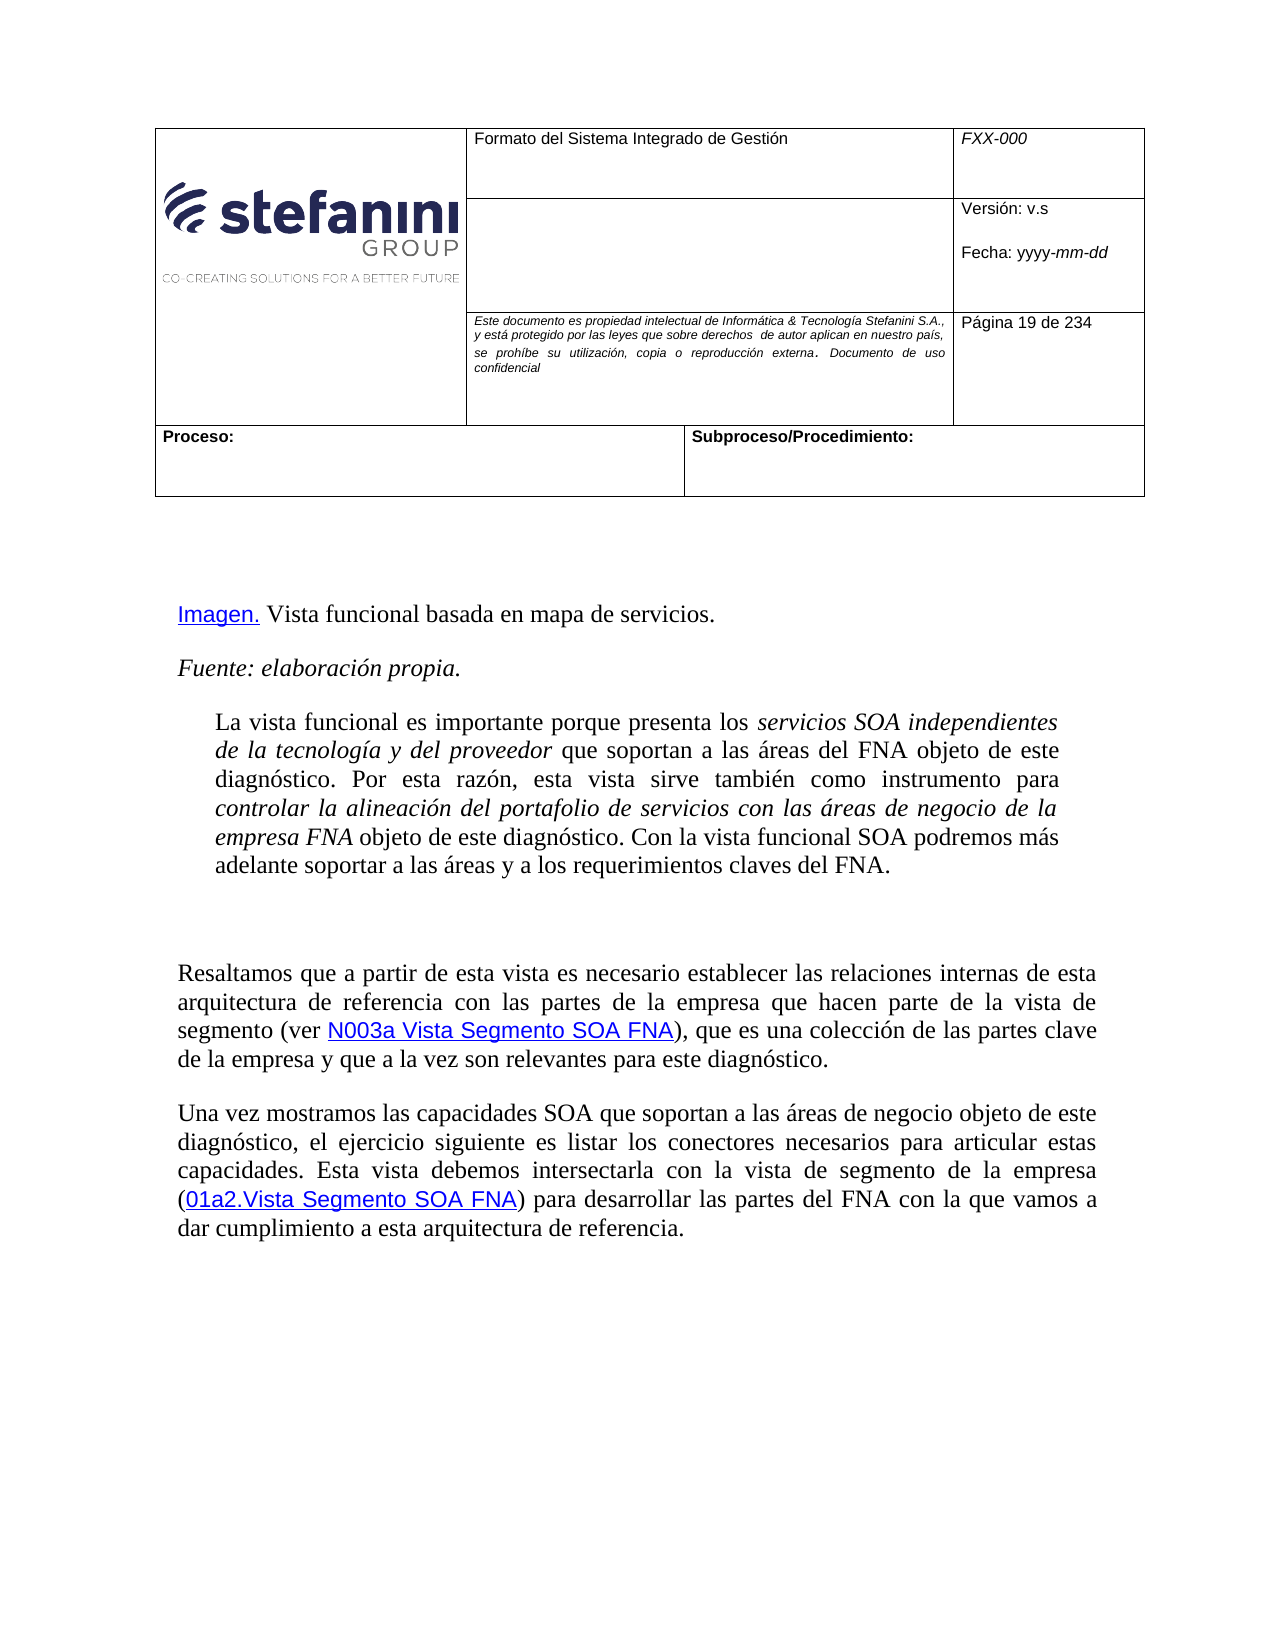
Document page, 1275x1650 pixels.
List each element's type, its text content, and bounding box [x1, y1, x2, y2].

picture [162, 182, 460, 286]
text Una vez mostramos las capacidades SOA que soportan a las áreas de negocio objeto de este diagnóstico, el ejercicio siguiente es listar los conectores necesarios para articular estas capacidades. Esta vista debemos intersectarla con la vista de segmento de la empresa (01a2.Vista Segmento SOA FNA) para desarrollar las partes del FNA con la que vamos a dar cumplimiento a esta arquitectura de referencia. [177, 1098, 1098, 1242]
text Fuente: elaboración propia. [177, 653, 1098, 682]
text Imagen. Vista funcional basada en mapa de servicios. [177, 599, 1098, 628]
text La vista funcional es importante porque presenta los servicios SOA independientes de la tecnología y del proveedor que soportan a las áreas del FNA objeto de este diagnóstico. Por esta razón, esta vista sirve también como instrumento para controlar la alineación del portafolio de servicios con las áreas de negocio de la empresa FNA objeto de este diagnóstico. Con la vista funcional SOA podremos más adelante soportar a las áreas y a los requerimientos claves del FNA. [215, 707, 1060, 879]
text Resaltamos que a partir de esta vista es necesario establecer las relaciones internas de esta arquitectura de referencia con las partes de la empresa que hacen parte de la vista de segmento (ver N003a Vista Segmento SOA FNA), que es una colección de las partes clave de la empresa y que a la vez son relevantes para este diagnóstico. [177, 958, 1098, 1073]
